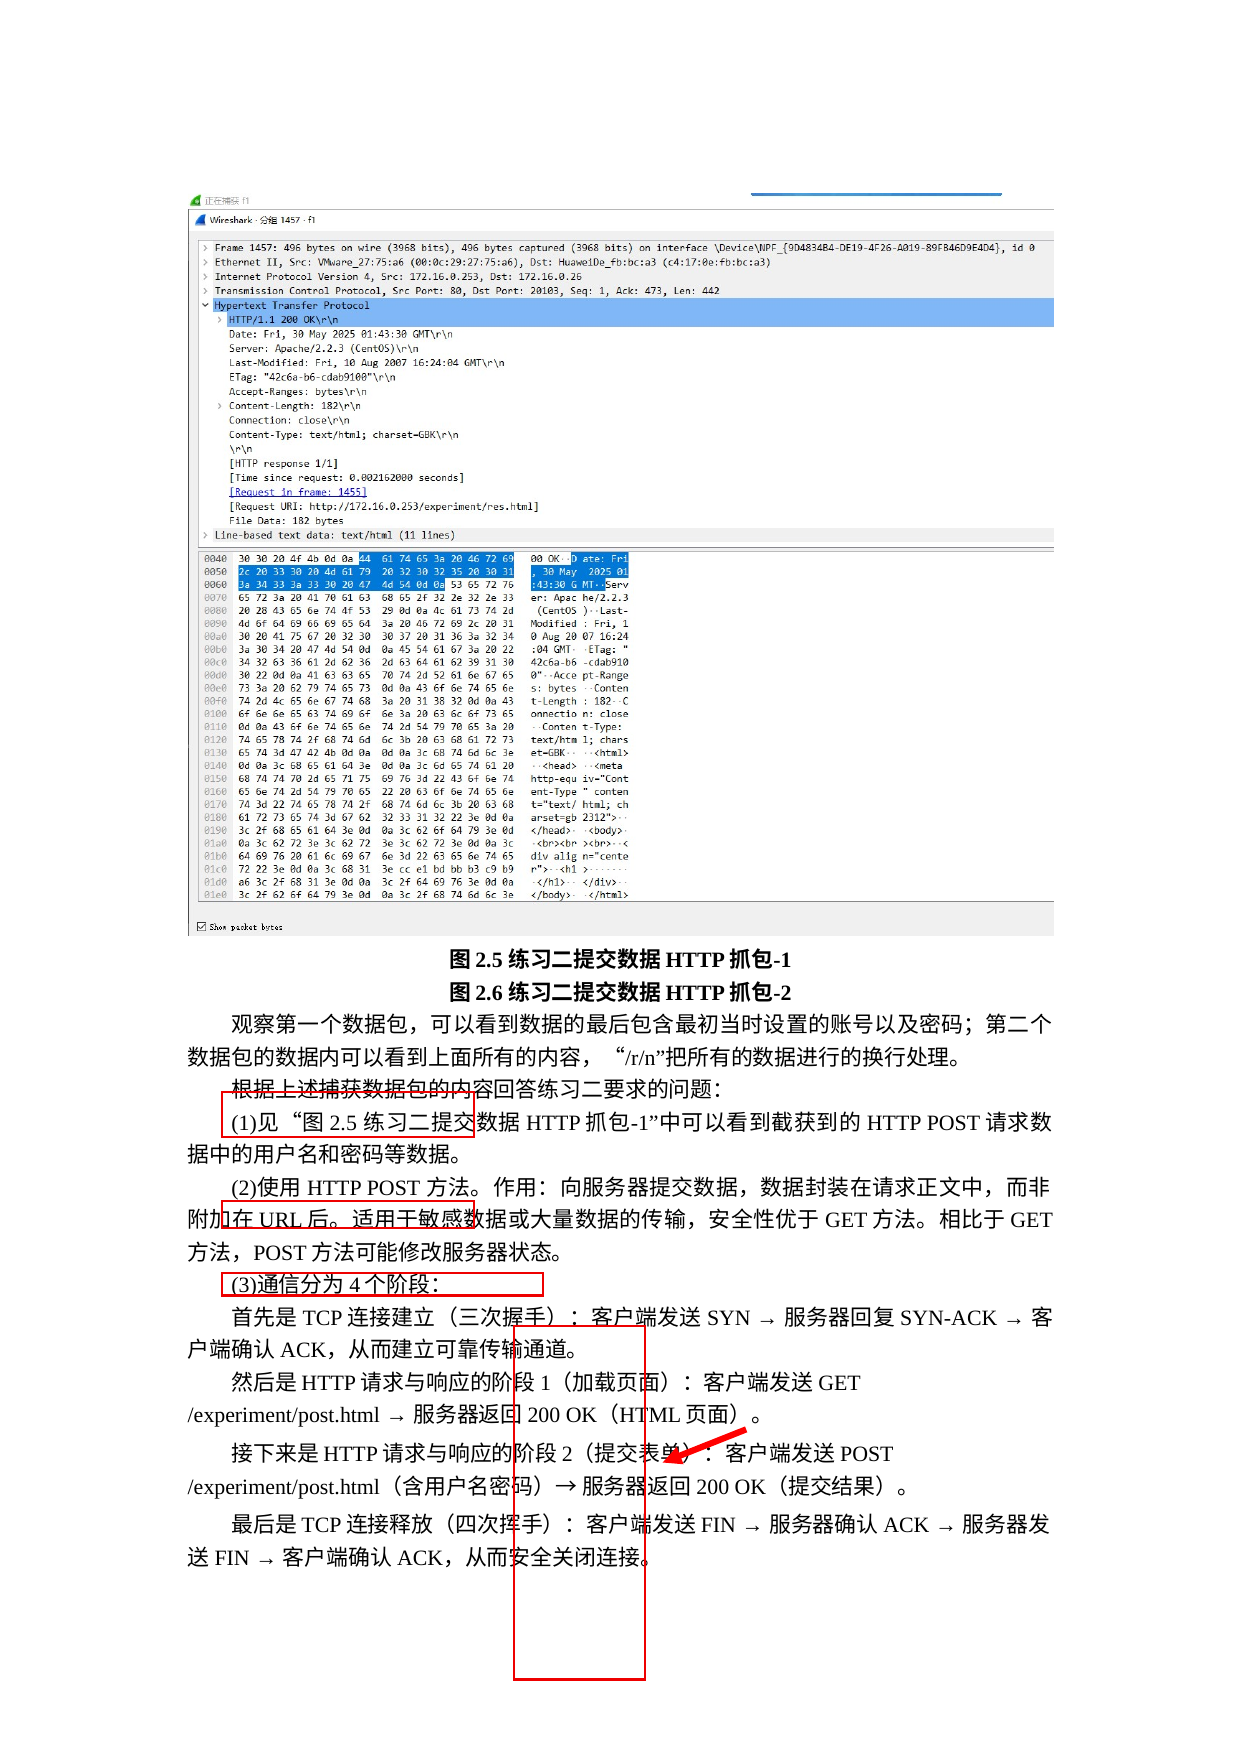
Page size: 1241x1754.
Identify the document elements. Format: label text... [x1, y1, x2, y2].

list 观察第一个数据包，可以看到数据的最后包含最初当时设置的账号以及密码；第二个数据包的数据内可以看到上面所有的内容，“/r/n”把所有的数据进行的换行处理。 [187, 1007, 1053, 1072]
text 接下来是HTTP请求与响应的阶段2（提交表单）：客户端发送 POST /experiment/post.html（含用户名密码）→ 服务器返回 200 OK（提交结果）。 [187, 1436, 513, 1501]
text 然后是HTTP请求与响应的阶段1（加载页面）：客户端发送 GET /experiment/post.html → 服务器返回 200 OK（HTML页面）。 [187, 1364, 513, 1429]
list 首先是TCP连接建立（三次握手）：客户端发送 SYN → 服务器回复 SYN-ACK → 客户端确认 ACK，从而建立可靠传输通道。 [187, 1299, 1053, 1364]
list (2)使用 HTTP POST 方法。作用：向服务器提交数据，数据封装在请求正文中，而非附加在URL后。适用于敏感数据或大量数据的传输，安全性优于GET方法。相比于GET方法，POST方法可能修改服务器状态。 [187, 1169, 1053, 1267]
text (1)见“图2.5 练习二提交数据HTTP抓包-1”中可以看到截获到的HTTP POST请求数据中的用户名和密码等数据。 [187, 1104, 1053, 1169]
text 接下来是HTTP请求与响应的阶段2（提交表单）：客户端发送 POST /experiment/post.html（含用户名密码）→ 服务器返回 200 OK（提交结果）。 [646, 1436, 1053, 1501]
list (3)通信分为 4个阶段： [187, 1267, 1053, 1299]
picture [188, 193, 1054, 936]
text 最后是TCP连接释放（四次挥手）：客户端发送 FIN → 服务器确认 ACK → 服务器发送 FIN → 客户端确认 ACK，从而安全关闭连接。 [646, 1507, 1053, 1572]
list 图2.6 练习二提交数据HTTP抓包-2 [187, 974, 1053, 1007]
text 然后是HTTP请求与响应的阶段1（加载页面）：客户端发送 GET /experiment/post.html → 服务器返回 200 OK（HTML页面）。 [515, 1364, 644, 1429]
text 然后是HTTP请求与响应的阶段1（加载页面）：客户端发送 GET /experiment/post.html → 服务器返回 200 OK（HTML页面）。 [646, 1364, 1053, 1429]
text 最后是TCP连接释放（四次挥手）：客户端发送 FIN → 服务器确认 ACK → 服务器发送 FIN → 客户端确认 ACK，从而安全关闭连接。 [515, 1507, 644, 1572]
list 根据上述捕获数据包的内容回答练习二要求的问题： [187, 1072, 1053, 1104]
text 最后是TCP连接释放（四次挥手）：客户端发送 FIN → 服务器确认 ACK → 服务器发送 FIN → 客户端确认 ACK，从而安全关闭连接。 [187, 1507, 513, 1572]
text 接下来是HTTP请求与响应的阶段2（提交表单）：客户端发送 POST /experiment/post.html（含用户名密码）→ 服务器返回 200 OK（提交结果）。 [515, 1436, 644, 1501]
